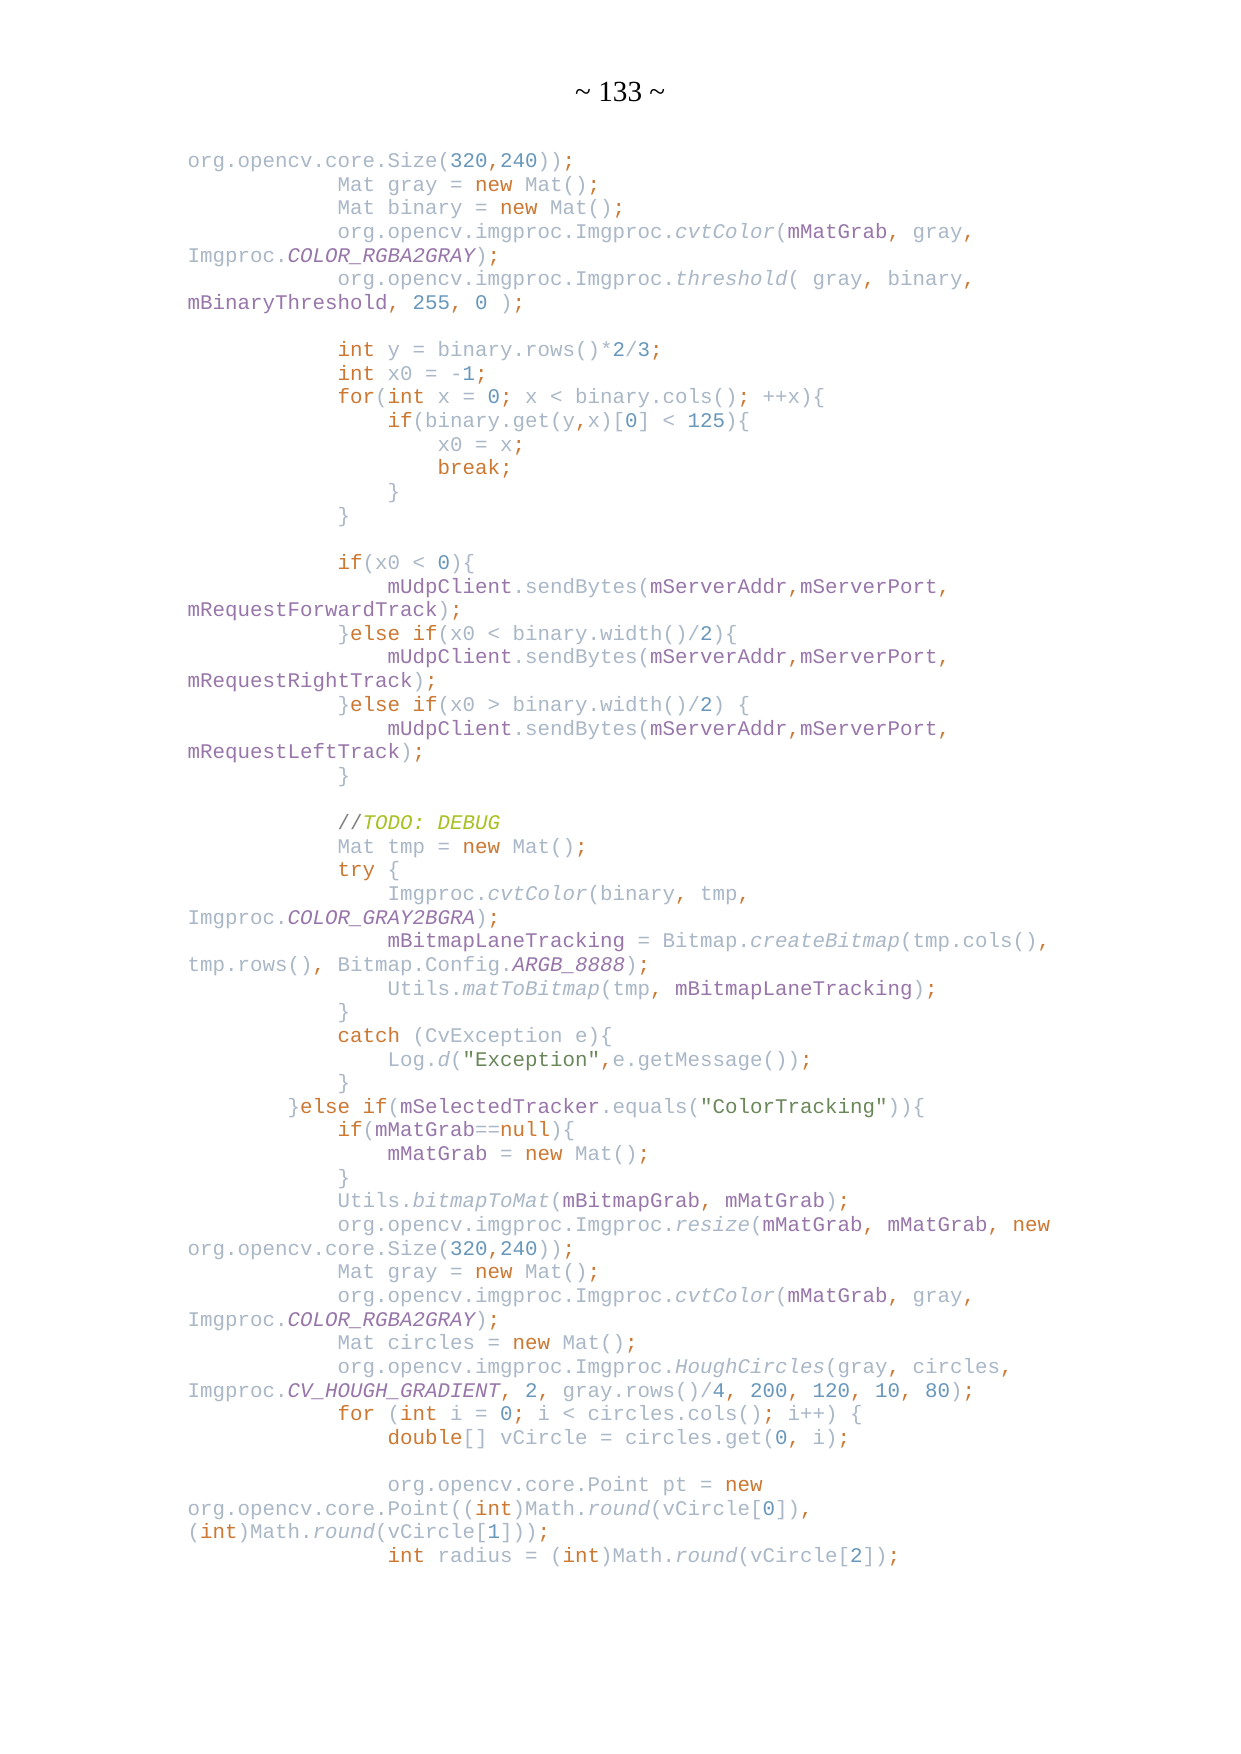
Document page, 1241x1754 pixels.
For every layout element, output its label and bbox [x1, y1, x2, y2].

text [187, 150, 1053, 1592]
